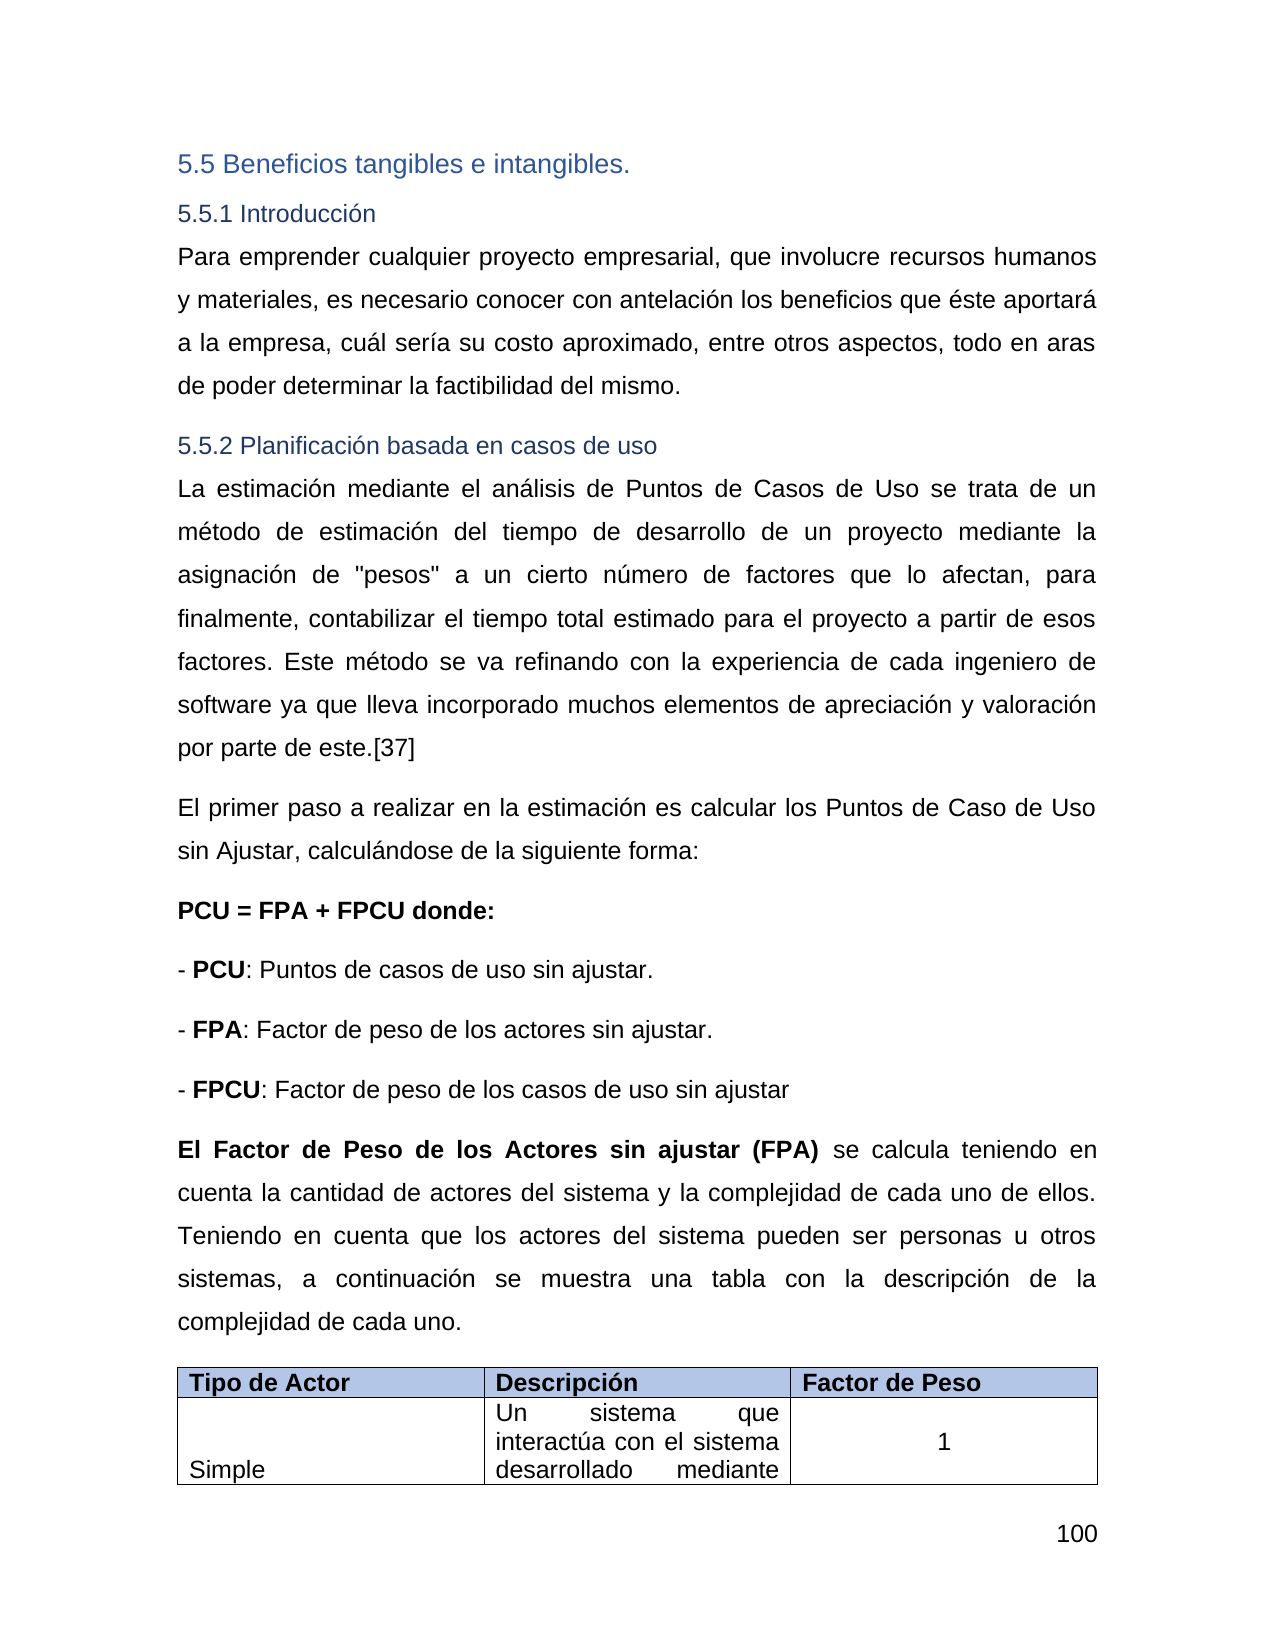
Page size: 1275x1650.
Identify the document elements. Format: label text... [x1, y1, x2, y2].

table_cell Simple [178, 1398, 484, 1484]
text - PCU: Puntos de casos de uso sin ajustar. [177, 955, 1098, 984]
text La estimación mediante el análisis de Puntos de Casos de Uso se trata de un método de estimación del tiempo de desarrollo de un proyecto mediante la asignación de "pesos" a un cierto número de factores que lo afectan, para finalmente, contabilizar el tiempo total estimado para el proyecto a partir de esos factores. Este método se va refinando con la experiencia de cada ingeniero de software ya que lleva incorporado muchos elementos de apreciación y valoración por parte de este.[37] [177, 474, 1098, 762]
text El Factor de Peso de los Actores sin ajustar (FPA) se calcula teniendo en cuenta la cantidad de actores del sistema y la complejidad de cada uno de ellos. Teniendo en cuenta que los actores del sistema pueden ser personas u otros sistemas, a continuación se muestra una tabla con la descripción de la complejidad de cada uno. [177, 1135, 1098, 1336]
text El primer paso a realizar en la estimación es calcular los Puntos de Caso de Uso sin Ajustar, calculándose de la siguiente forma: [177, 793, 1098, 864]
subtitle 5.5.1 Introducción [177, 199, 1098, 227]
subtitle 5.5.2 Planificación basada en casos de uso [177, 431, 1098, 460]
table_header Tipo de Actor [178, 1368, 484, 1397]
table_header Descripción [485, 1368, 790, 1397]
text PCU = FPA + FPCU donde: [177, 896, 1098, 924]
table_header Factor de Peso [791, 1368, 1097, 1397]
subtitle 5.5 Beneficios tangibles e intangibles. [177, 148, 1098, 179]
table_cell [485, 1398, 790, 1484]
table_cell 1 [791, 1398, 1097, 1484]
text - FPCU: Factor de peso de los casos de uso sin ajustar [177, 1075, 1098, 1104]
text Para emprender cualquier proyecto empresarial, que involucre recursos humanos y materiales, es necesario conocer con antelación los beneficios que éste aportará a la empresa, cuál sería su costo aproximado, entre otros aspectos, todo en aras de poder determinar la factibilidad del mismo. [177, 242, 1098, 400]
text - FPA: Factor de peso de los actores sin ajustar. [177, 1015, 1098, 1044]
